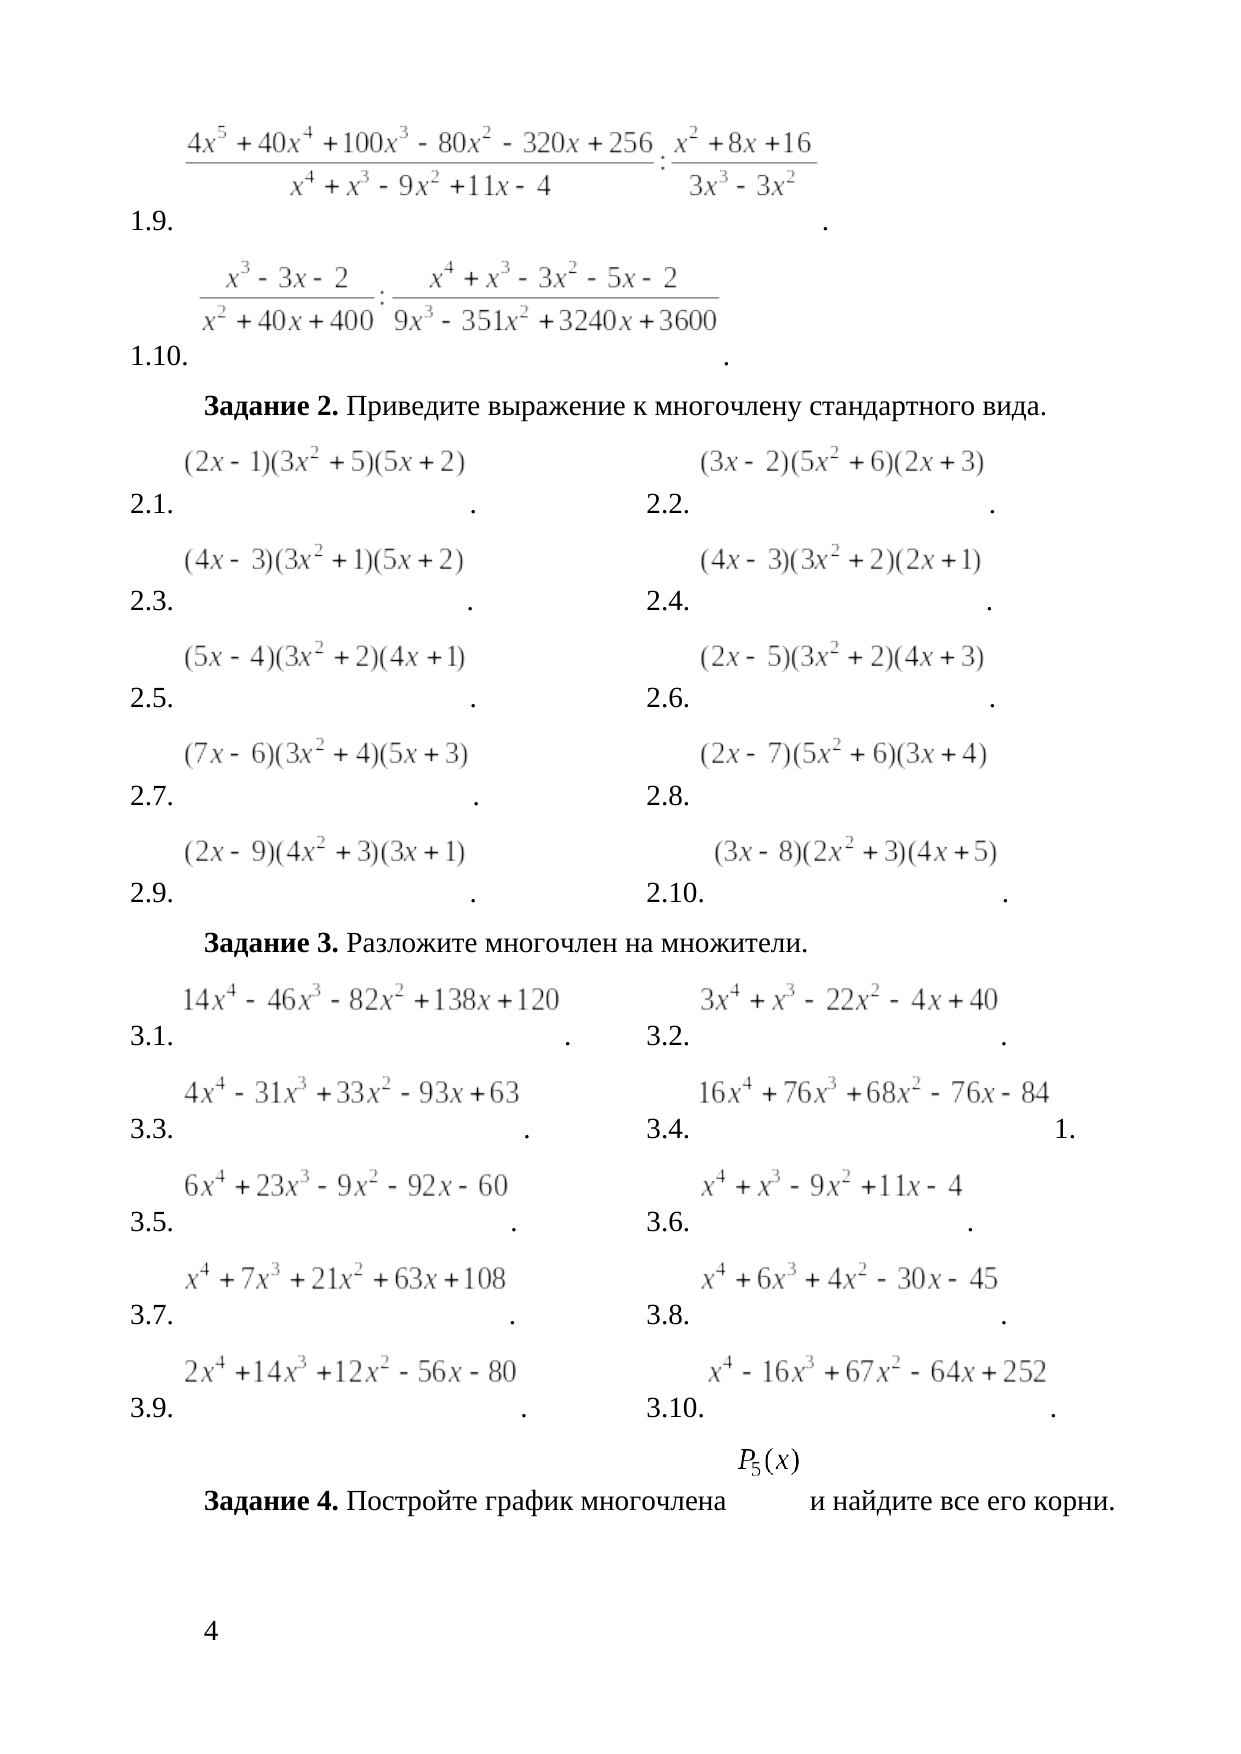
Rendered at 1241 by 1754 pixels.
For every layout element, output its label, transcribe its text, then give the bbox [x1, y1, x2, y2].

text Задание 3. Разложите многочлен на множители. [130, 925, 1134, 959]
text 3.5. . 3.6. . [130, 1161, 1134, 1238]
text Задание 4. Постройте график многочлена и найдите все его корни. [130, 1440, 1134, 1516]
text 2.7. . 2.8. [130, 731, 1134, 811]
text 3.3. . 3.4. 1. [130, 1068, 1134, 1145]
text 3.9. . 3.10.. [130, 1347, 1134, 1423]
text 1.9. . [130, 118, 1134, 237]
text Задание 2. Приведите выражение к многочлену стандартного вида. [130, 388, 1134, 422]
text 2.1. . 2.2. . [130, 439, 1134, 519]
text 3.1. . 3.2. . [130, 976, 1134, 1052]
text 1.10. . [130, 253, 1134, 372]
text 2.9. . 2.10. . [130, 828, 1134, 908]
text 3.7. . 3.8. . [130, 1254, 1134, 1331]
text 2.5. . 2.6. . [130, 633, 1134, 714]
text 2.3. . 2.4. . [130, 536, 1134, 617]
